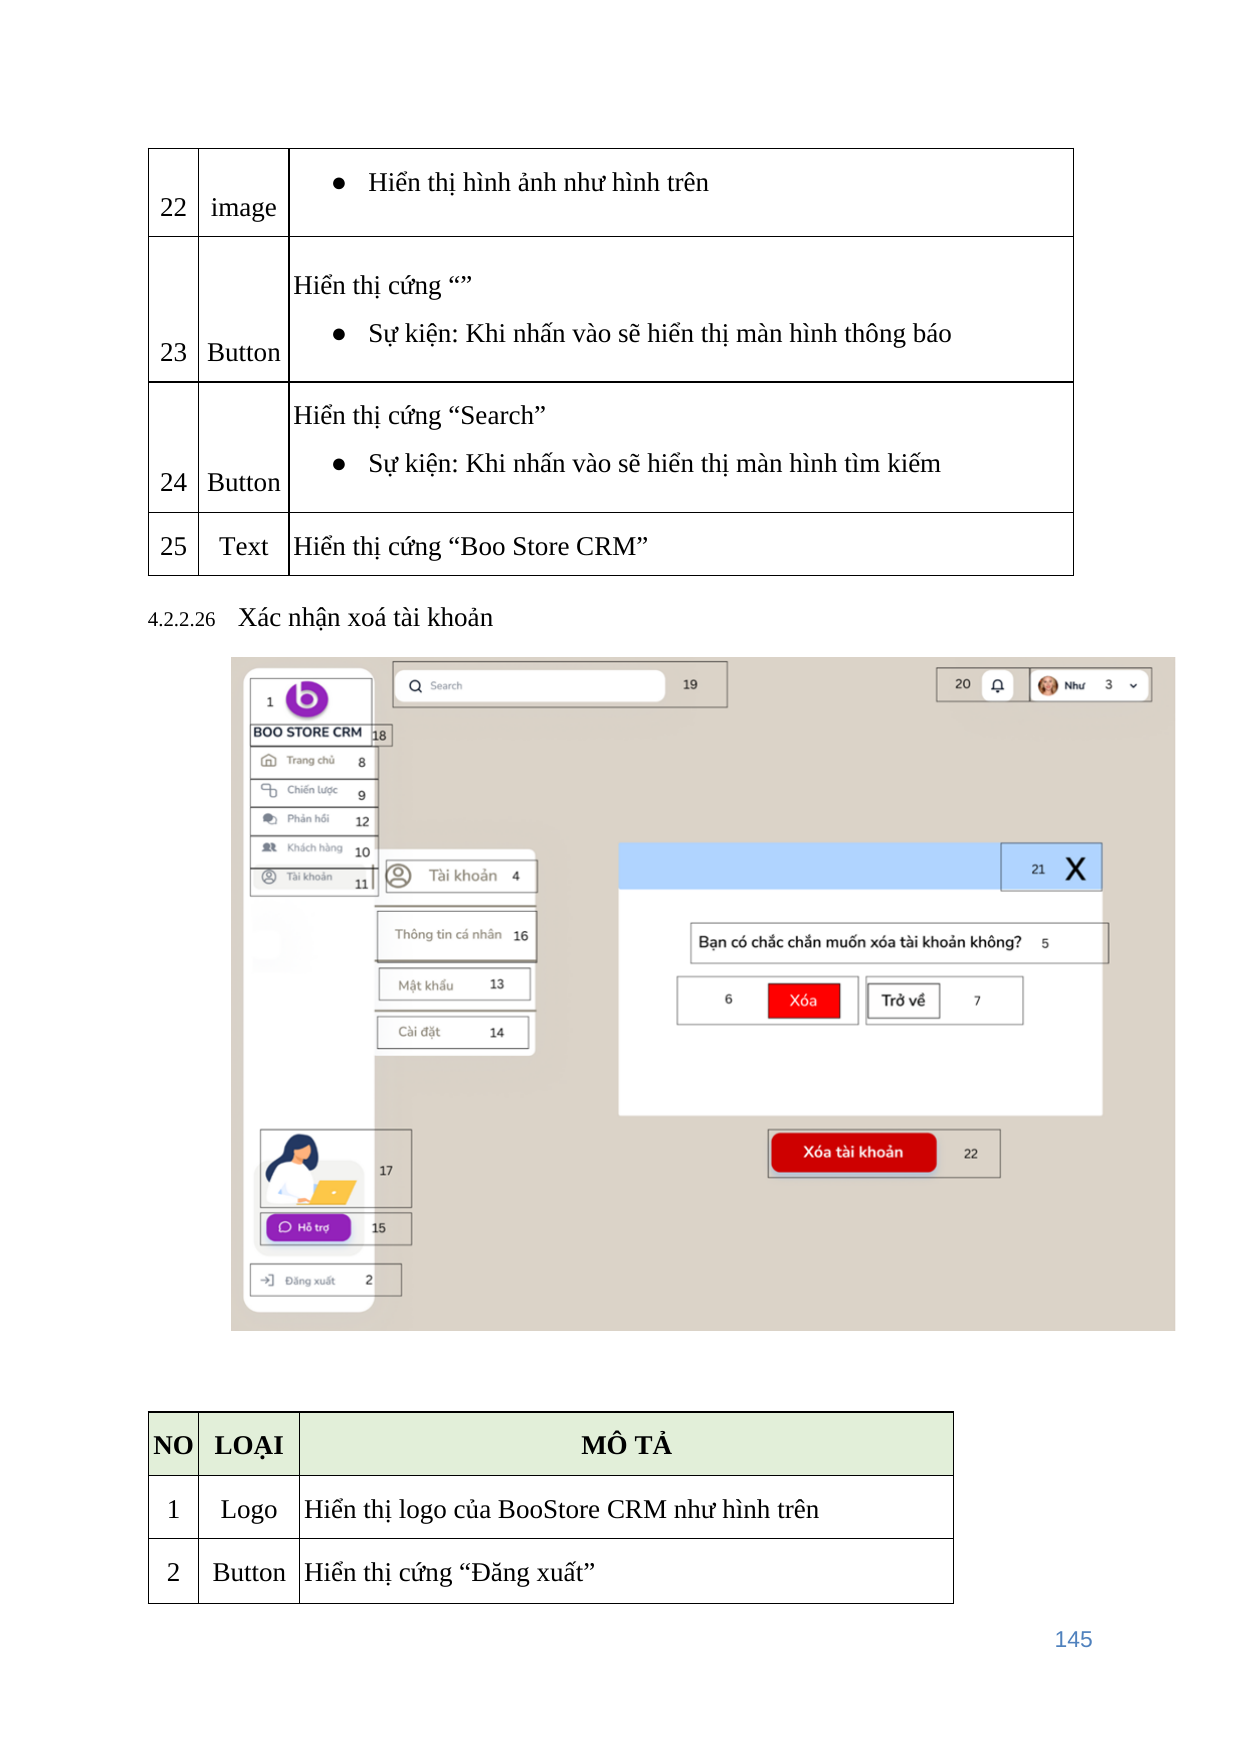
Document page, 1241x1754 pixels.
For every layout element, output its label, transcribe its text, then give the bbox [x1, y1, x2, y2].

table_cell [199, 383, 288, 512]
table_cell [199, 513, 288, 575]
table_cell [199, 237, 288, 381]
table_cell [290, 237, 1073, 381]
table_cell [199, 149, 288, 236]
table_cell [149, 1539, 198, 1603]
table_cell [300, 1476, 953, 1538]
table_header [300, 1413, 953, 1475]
picture [231, 657, 1176, 1331]
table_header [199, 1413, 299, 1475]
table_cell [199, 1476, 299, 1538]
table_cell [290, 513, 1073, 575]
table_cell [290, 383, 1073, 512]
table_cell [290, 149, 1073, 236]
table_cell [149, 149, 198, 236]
subtitle Xác nhận xoá tài khoản [148, 601, 1092, 632]
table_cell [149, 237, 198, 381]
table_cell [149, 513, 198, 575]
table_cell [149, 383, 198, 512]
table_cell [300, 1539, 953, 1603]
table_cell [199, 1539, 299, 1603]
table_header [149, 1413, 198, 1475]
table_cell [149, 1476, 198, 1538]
